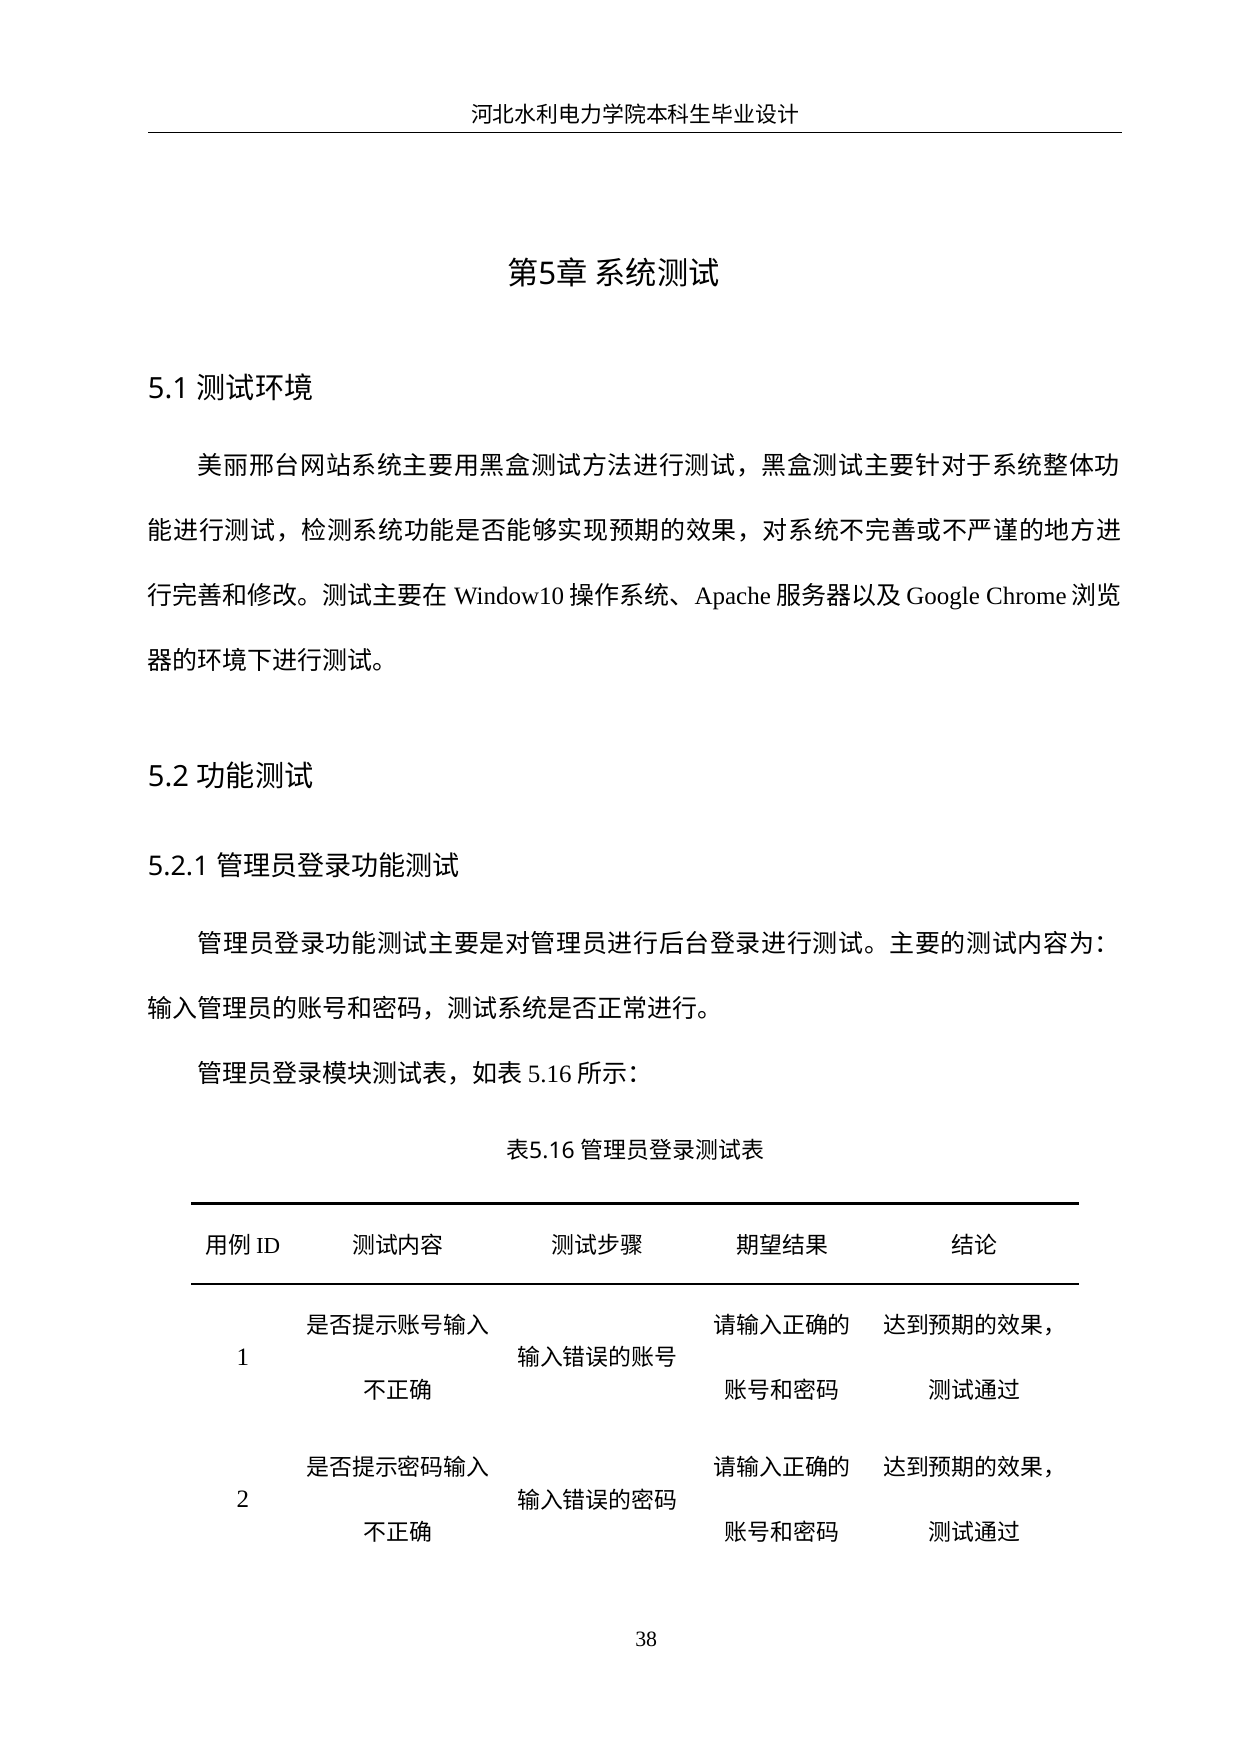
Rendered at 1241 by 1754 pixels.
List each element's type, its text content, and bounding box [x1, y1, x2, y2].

table_header 用例ID [191, 1205, 294, 1283]
text 美丽邢台网站系统主要用黑盒测试方法进行测试，黑盒测试主要针对于系统整体功能进行测试，检测系统功能是否能够实现预期的效果，对系统不完善或不严谨的地方进行完善和修改。测试主要在Window10操作系统、Apache服务器以及Google Chrome浏览器的环境下进行测试。 [148, 431, 1122, 691]
subtitle 功能测试 [148, 741, 1122, 806]
subtitle 测试环境 [148, 354, 1122, 419]
table_header 期望结果 [693, 1205, 870, 1283]
subtitle 管理员登录功能测试 [148, 831, 1122, 896]
text 管理员登录功能测试主要是对管理员进行后台登录进行测试。主要的测试内容为：输入管理员的账号和密码，测试系统是否正常进行。 [148, 909, 1122, 1039]
table_cell 输入错误的密码 [501, 1427, 693, 1570]
table_cell 达到预期的效果，测试通过 [870, 1427, 1079, 1570]
table_cell 请输入正确的账号和密码 [693, 1285, 870, 1427]
table_header 测试步骤 [501, 1205, 693, 1283]
table_cell 是否提示密码输入不正确 [294, 1427, 501, 1570]
table_cell 达到预期的效果，测试通过 [870, 1285, 1079, 1427]
table_cell 输入错误的账号 [501, 1285, 693, 1427]
table_header 结论 [870, 1205, 1079, 1283]
table_cell 1 [191, 1285, 294, 1427]
table_cell 请输入正确的账号和密码 [693, 1427, 870, 1570]
table_cell 2 [191, 1427, 294, 1570]
table_cell 是否提示账号输入不正确 [294, 1285, 501, 1427]
table_header 测试内容 [294, 1205, 501, 1283]
subtitle 系统测试 [148, 239, 1122, 304]
